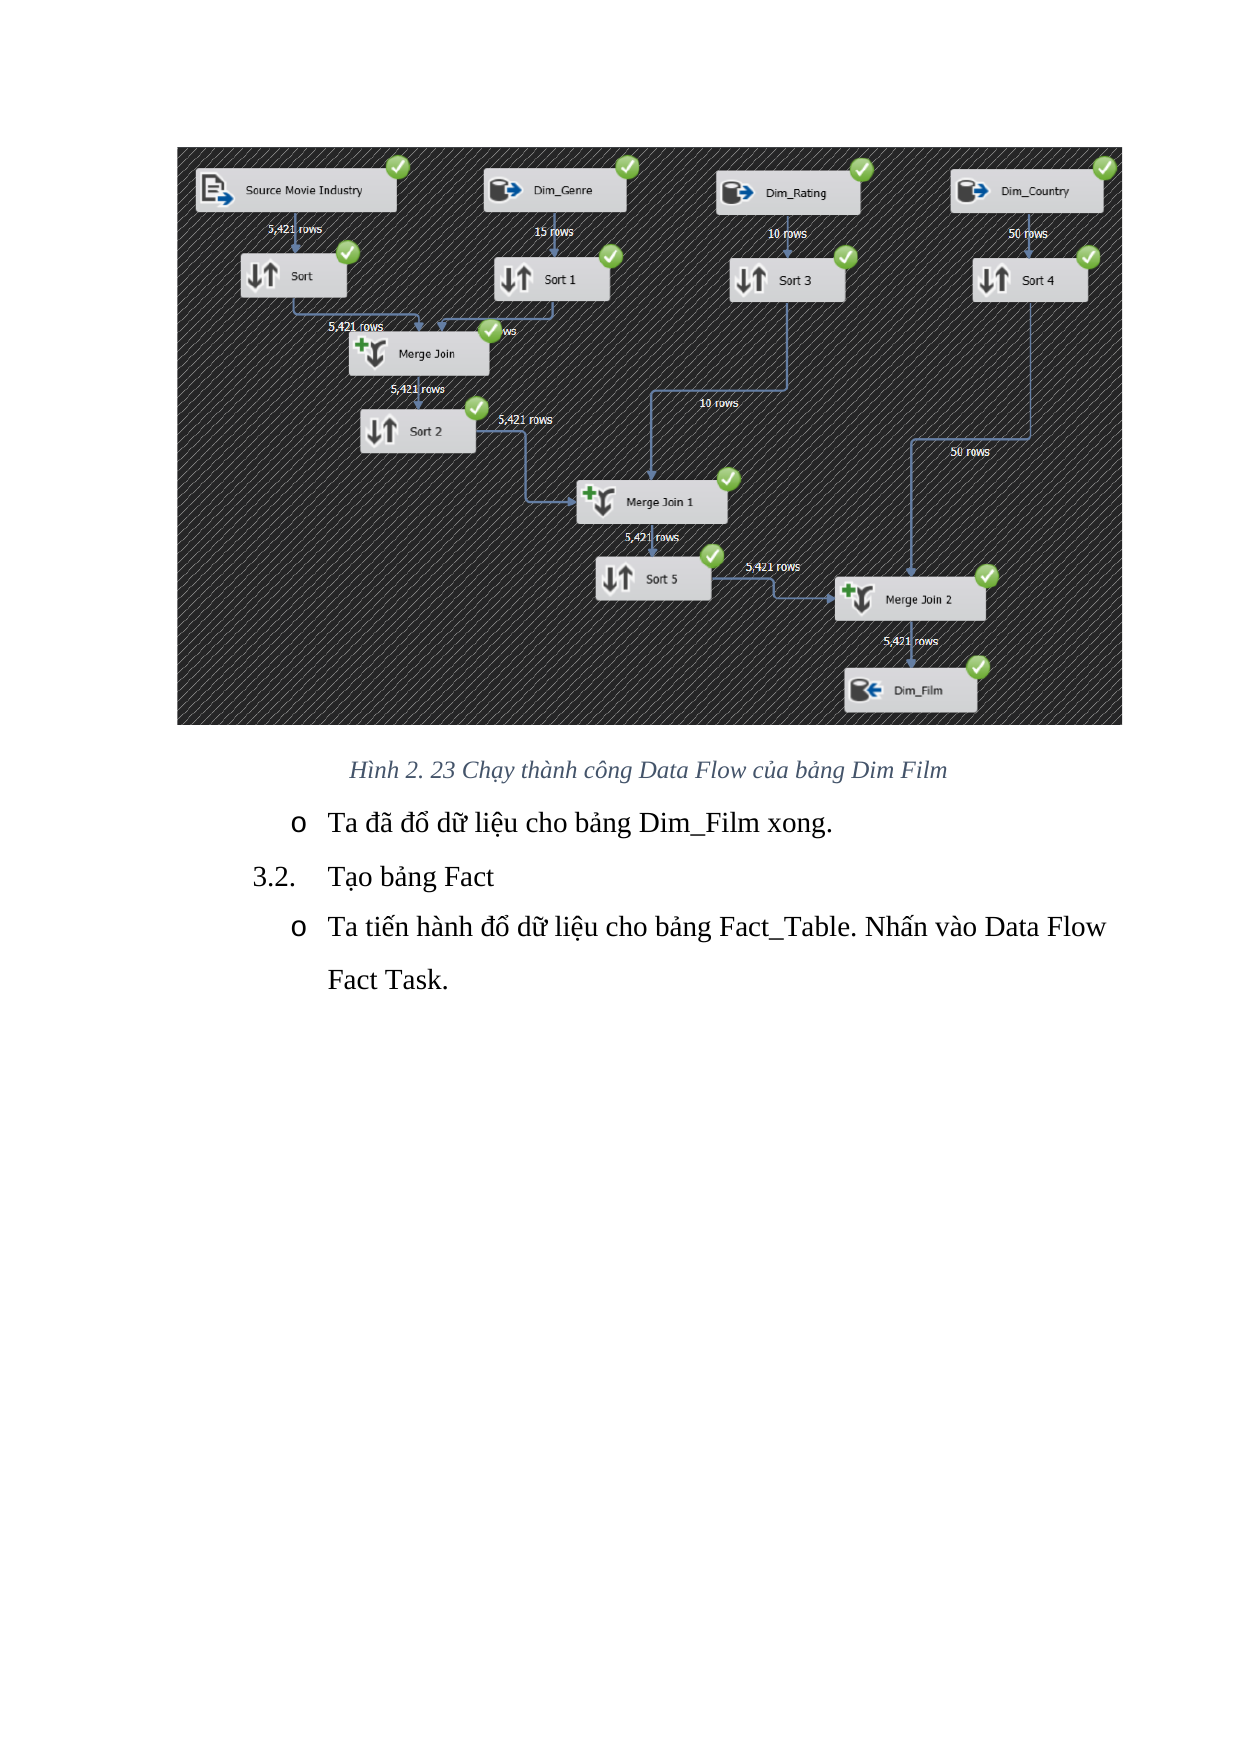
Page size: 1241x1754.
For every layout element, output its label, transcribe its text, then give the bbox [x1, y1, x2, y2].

text Hình 2. 23 Chạy thành công Data Flow của bảng Dim Film [177, 756, 1122, 784]
list Tạo bảng Fact [252, 859, 1122, 893]
list Ta tiến hành đổ dữ liệu cho bảng Fact_Table. Nhấn vào Data Flow Fact Task. [290, 909, 1122, 996]
picture [177, 147, 1123, 725]
list Ta đã đổ dữ liệu cho bảng Dim_Film xong. [290, 805, 1122, 841]
